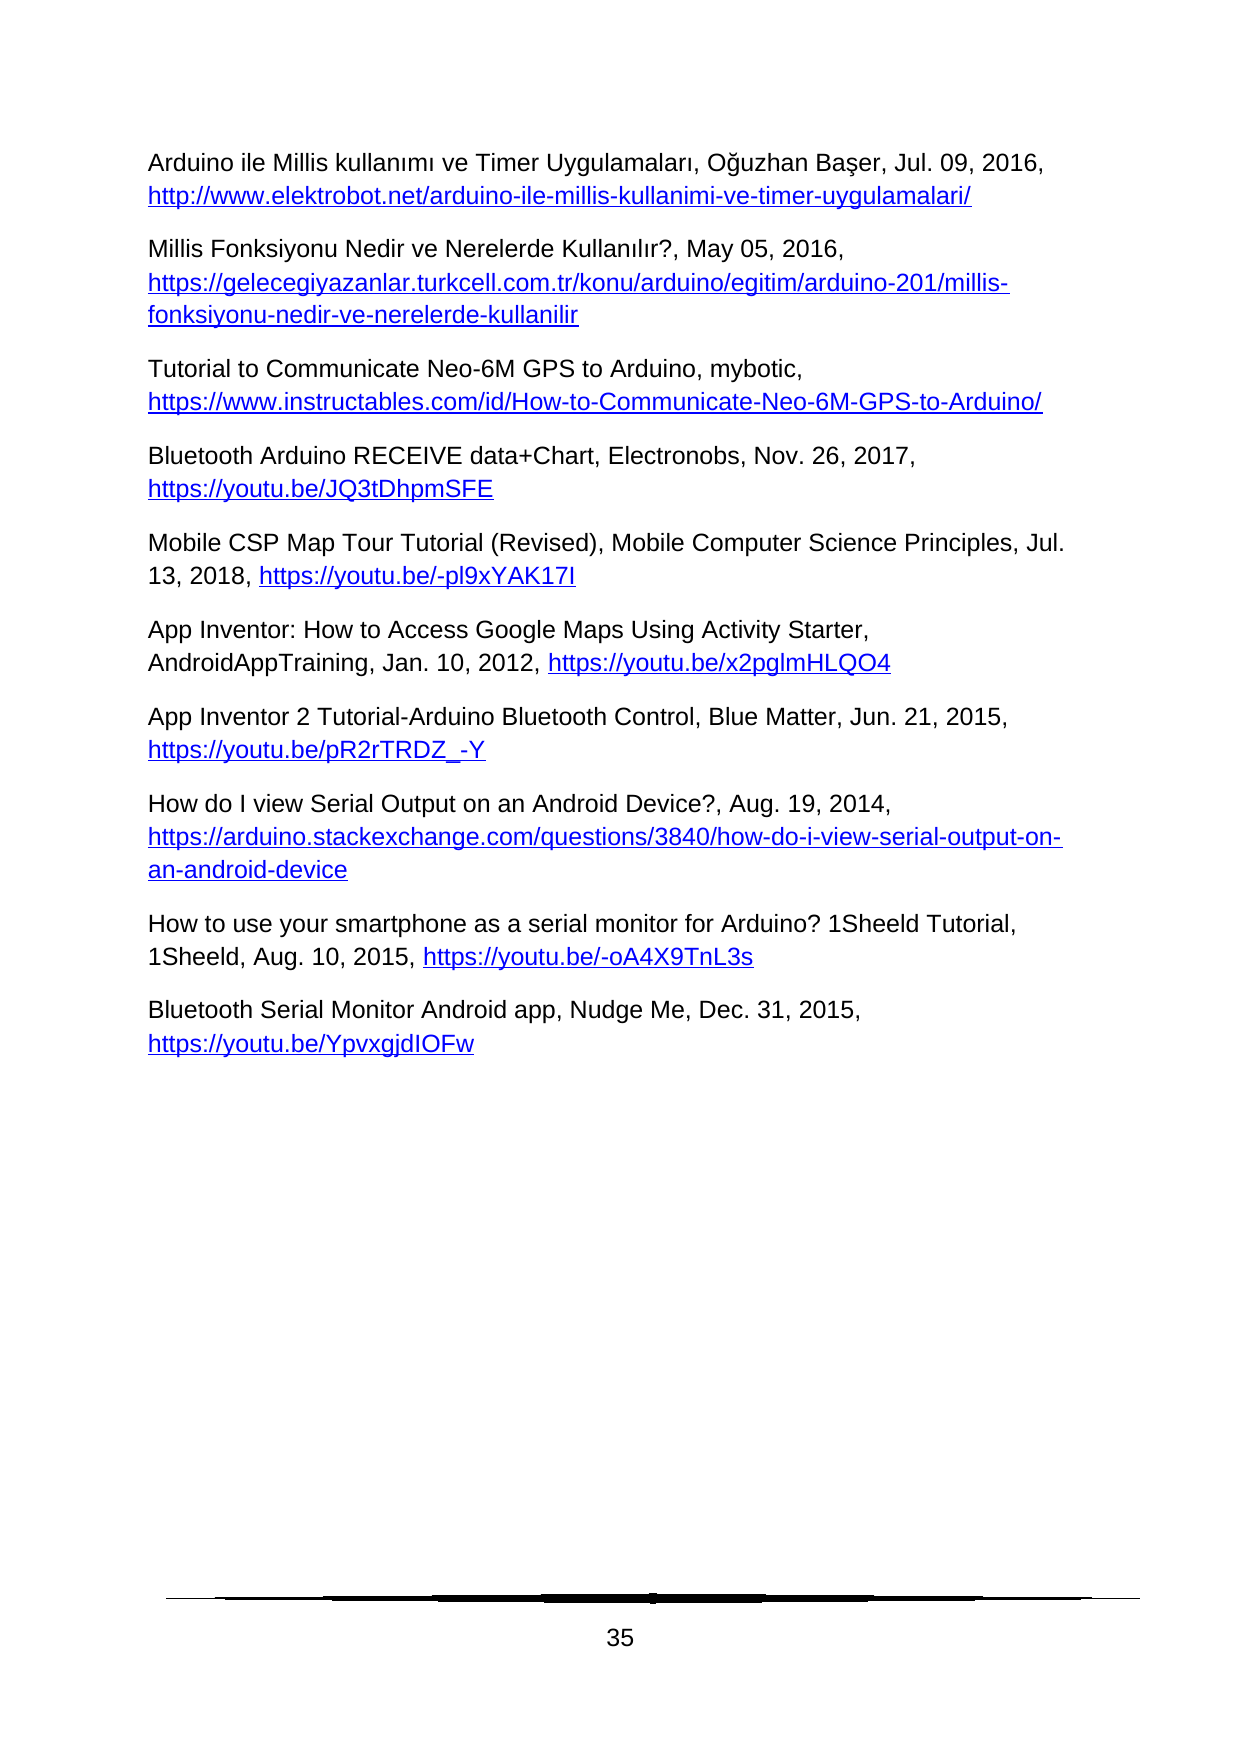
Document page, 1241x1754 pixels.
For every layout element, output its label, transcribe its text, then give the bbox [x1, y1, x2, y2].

text Bluetooth Serial Monitor Android app, Nudge Me, Dec. 31, 2015, https://youtu.be/YpvxgjdIOFw [148, 996, 1093, 1057]
text How do I view Serial Output on an Android Device?, Aug. 19, 2014, https://arduino.stackexchange.com/questions/3840/how-do-i-view-serial-output-on-an-android-device [148, 789, 1093, 883]
text Arduino ile Millis kullanımı ve Timer Uygulamaları, Oğuzhan Başer, Jul. 09, 2016, http://www.elektrobot.net/arduino-ile-millis-kullanimi-ve-timer-uygulamalari/ [148, 148, 1093, 209]
text Mobile CSP Map Tour Tutorial (Revised), Mobile Computer Science Principles, Jul. 13, 2018, https://youtu.be/-pl9xYAK17I [148, 528, 1093, 590]
text Tutorial to Communicate Neo-6M GPS to Arduino, mybotic, https://www.instructables.com/id/How-to-Communicate-Neo-6M-GPS-to-Arduino/ [148, 354, 1093, 416]
text Bluetooth Arduino RECEIVE data+Chart, Electronobs, Nov. 26, 2017, https://youtu.be/JQ3tDhpmSFE [148, 441, 1093, 503]
text App Inventor 2 Tutorial-Arduino Bluetooth Control, Blue Matter, Jun. 21, 2015, https://youtu.be/pR2rTRDZ_-Y [148, 702, 1093, 764]
text Millis Fonksiyonu Nedir ve Nerelerde Kullanılır?, May 05, 2016, https://gelecegiyazanlar.turkcell.com.tr/konu/arduino/egitim/arduino-201/millis-fonksiyonu-nedir-ve-nerelerde-kullanilir [148, 234, 1093, 329]
text App Inventor: How to Access Google Maps Using Activity Starter, AndroidAppTraining, Jan. 10, 2012, https://youtu.be/x2pglmHLQO4 [148, 615, 1093, 677]
text How to use your smartphone as a serial monitor for Arduino? 1Sheeld Tutorial, 1Sheeld, Aug. 10, 2015, https://youtu.be/-oA4X9TnL3s [148, 909, 1093, 970]
